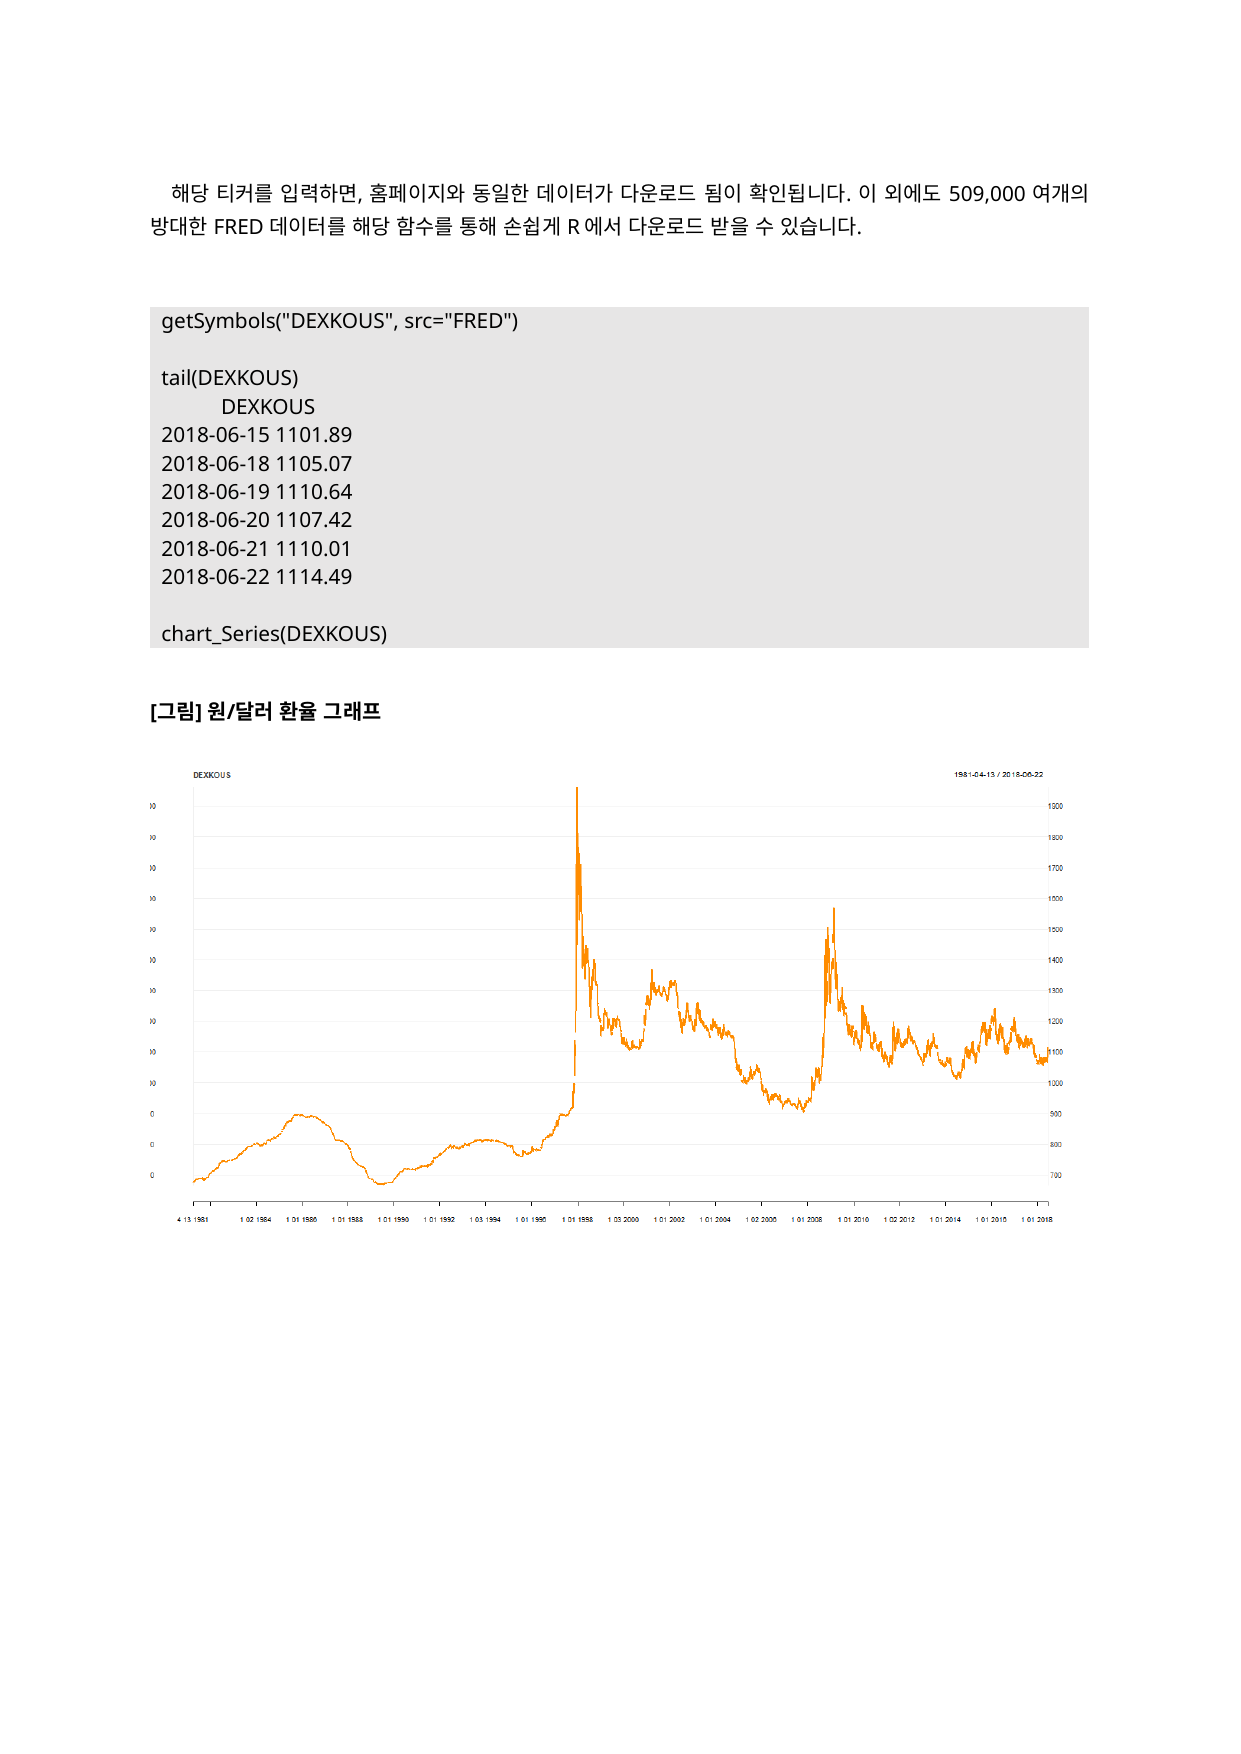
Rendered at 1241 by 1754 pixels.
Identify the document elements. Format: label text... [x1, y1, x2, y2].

text [그림] 원/달러 환율 그래프 [150, 695, 1090, 725]
picture [150, 744, 1091, 1228]
table_header getSymbols("DEXKOUS", src="FRED") tail(DEXKOUS) DEXKOUS 2018-06-15 1101.89 2018-06-18 1105.07 2018-06-19 1110.64 2018-06-20 1107.42 2018-06-21 1110.01 2018-06-22 1114.49 chart_Series(DEXKOUS) [150, 307, 1089, 648]
text 해당 티커를 입력하면, 홈페이지와 동일한 데이터가 다운로드 됨이 확인됩니다. 이 외에도 509,000 여개의 방대한 FRED 데이터를 해당 함수를 통해 손쉽게 R에서 다운로드 받을 수 있습니다. [150, 177, 1090, 240]
